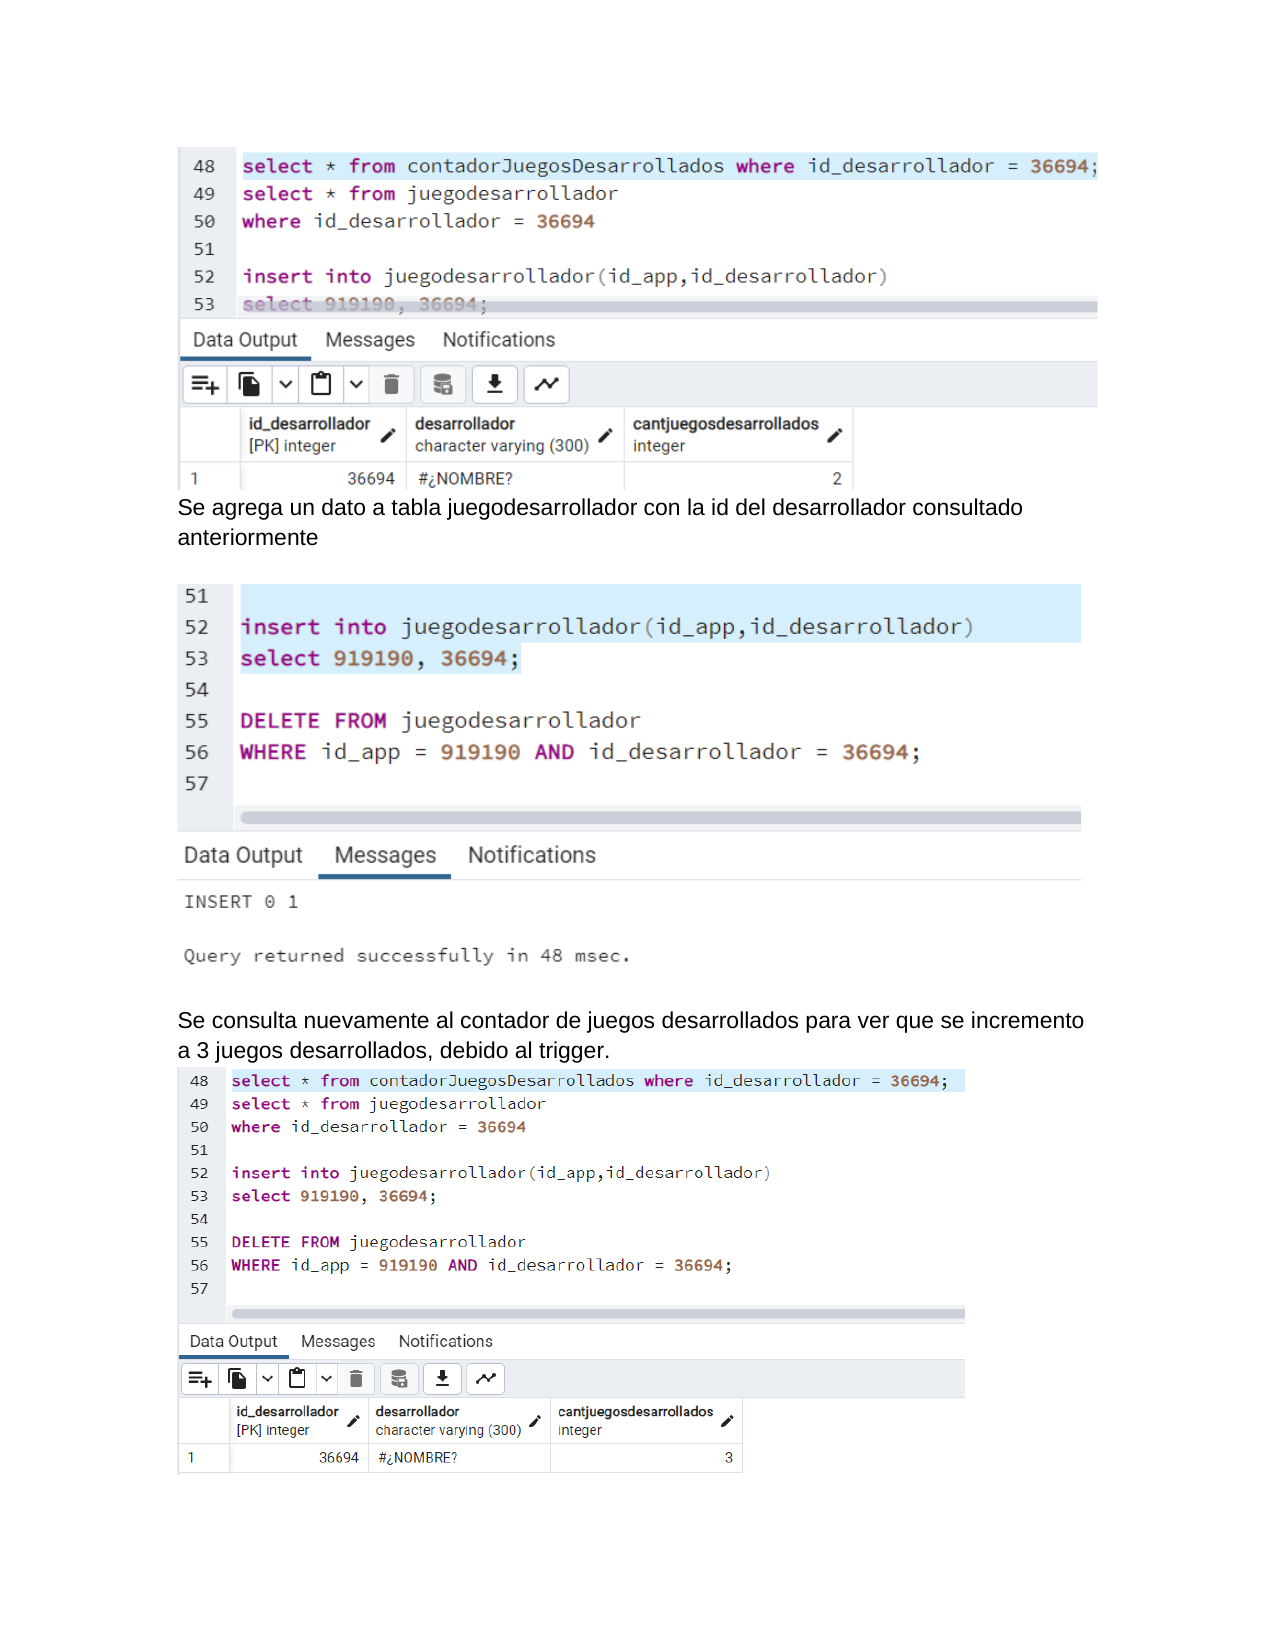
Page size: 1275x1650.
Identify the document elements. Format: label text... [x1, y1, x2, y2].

text Se consulta nuevamente al contador de juegos desarrollados para ver que se incremento [177, 1007, 1098, 1033]
text a 3 juegos desarrollados, debido al trigger. [177, 1037, 1098, 1063]
text Se agrega un dato a tabla juegodesarrollador con la id del desarrollador consultado anteriormente [177, 493, 1098, 550]
picture [177, 1067, 965, 1475]
picture [177, 147, 1098, 490]
picture [177, 584, 1082, 973]
